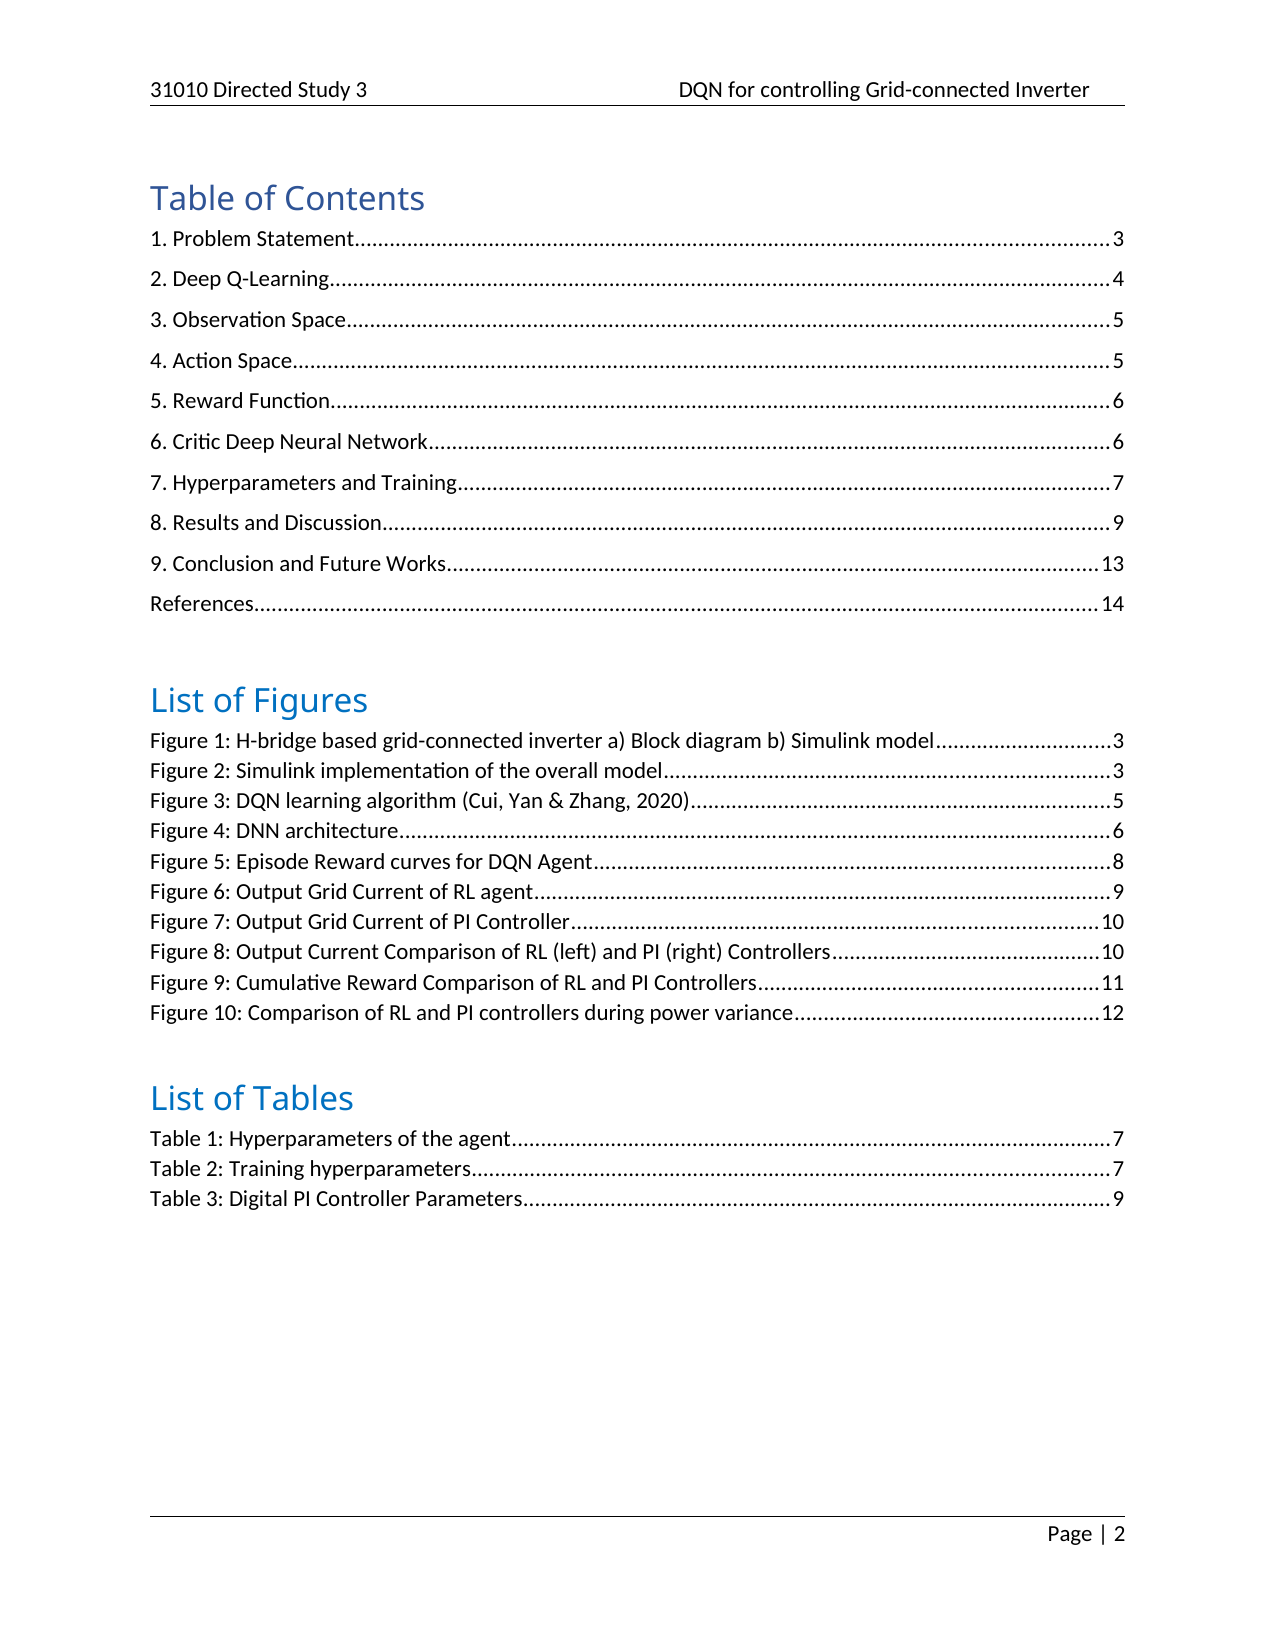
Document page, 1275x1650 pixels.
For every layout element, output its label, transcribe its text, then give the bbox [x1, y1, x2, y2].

text Figure 7: Output Grid Current of PI Controller 10 [150, 907, 1125, 935]
text Figure 10: Comparison of RL and PI controllers during power variance 12 [150, 998, 1125, 1026]
text Figure 3: DQN learning algorithm (Cui, Yan & Zhang, 2020) 5 [150, 786, 1125, 814]
text Figure 9: Cumulative Reward Comparison of RL and PI Controllers 11 [150, 968, 1125, 996]
text Figure 2: Simulink implementation of the overall model 3 [150, 756, 1125, 784]
text Figure 4: DNN architecture 6 [150, 817, 1125, 845]
text Figure 8: Output Current Comparison of RL (left) and PI (right) Controllers 10 [150, 937, 1125, 966]
text List of Figures [150, 677, 1125, 722]
text Figure 5: Episode Reward curves for DQN Agent 8 [150, 847, 1125, 875]
text Table 3: Digital PI Controller Parameters 9 [150, 1184, 1125, 1212]
text List of Tables [150, 1075, 1125, 1120]
text Table 2: Training hyperparameters 7 [150, 1154, 1125, 1182]
text Figure 1: H-bridge based grid-connected inverter a) Block diagram b) Simulink model 3 [150, 726, 1125, 754]
text Table 1: Hyperparameters of the agent 7 [150, 1124, 1125, 1152]
text Figure 6: Output Grid Current of RL agent 9 [150, 877, 1125, 905]
